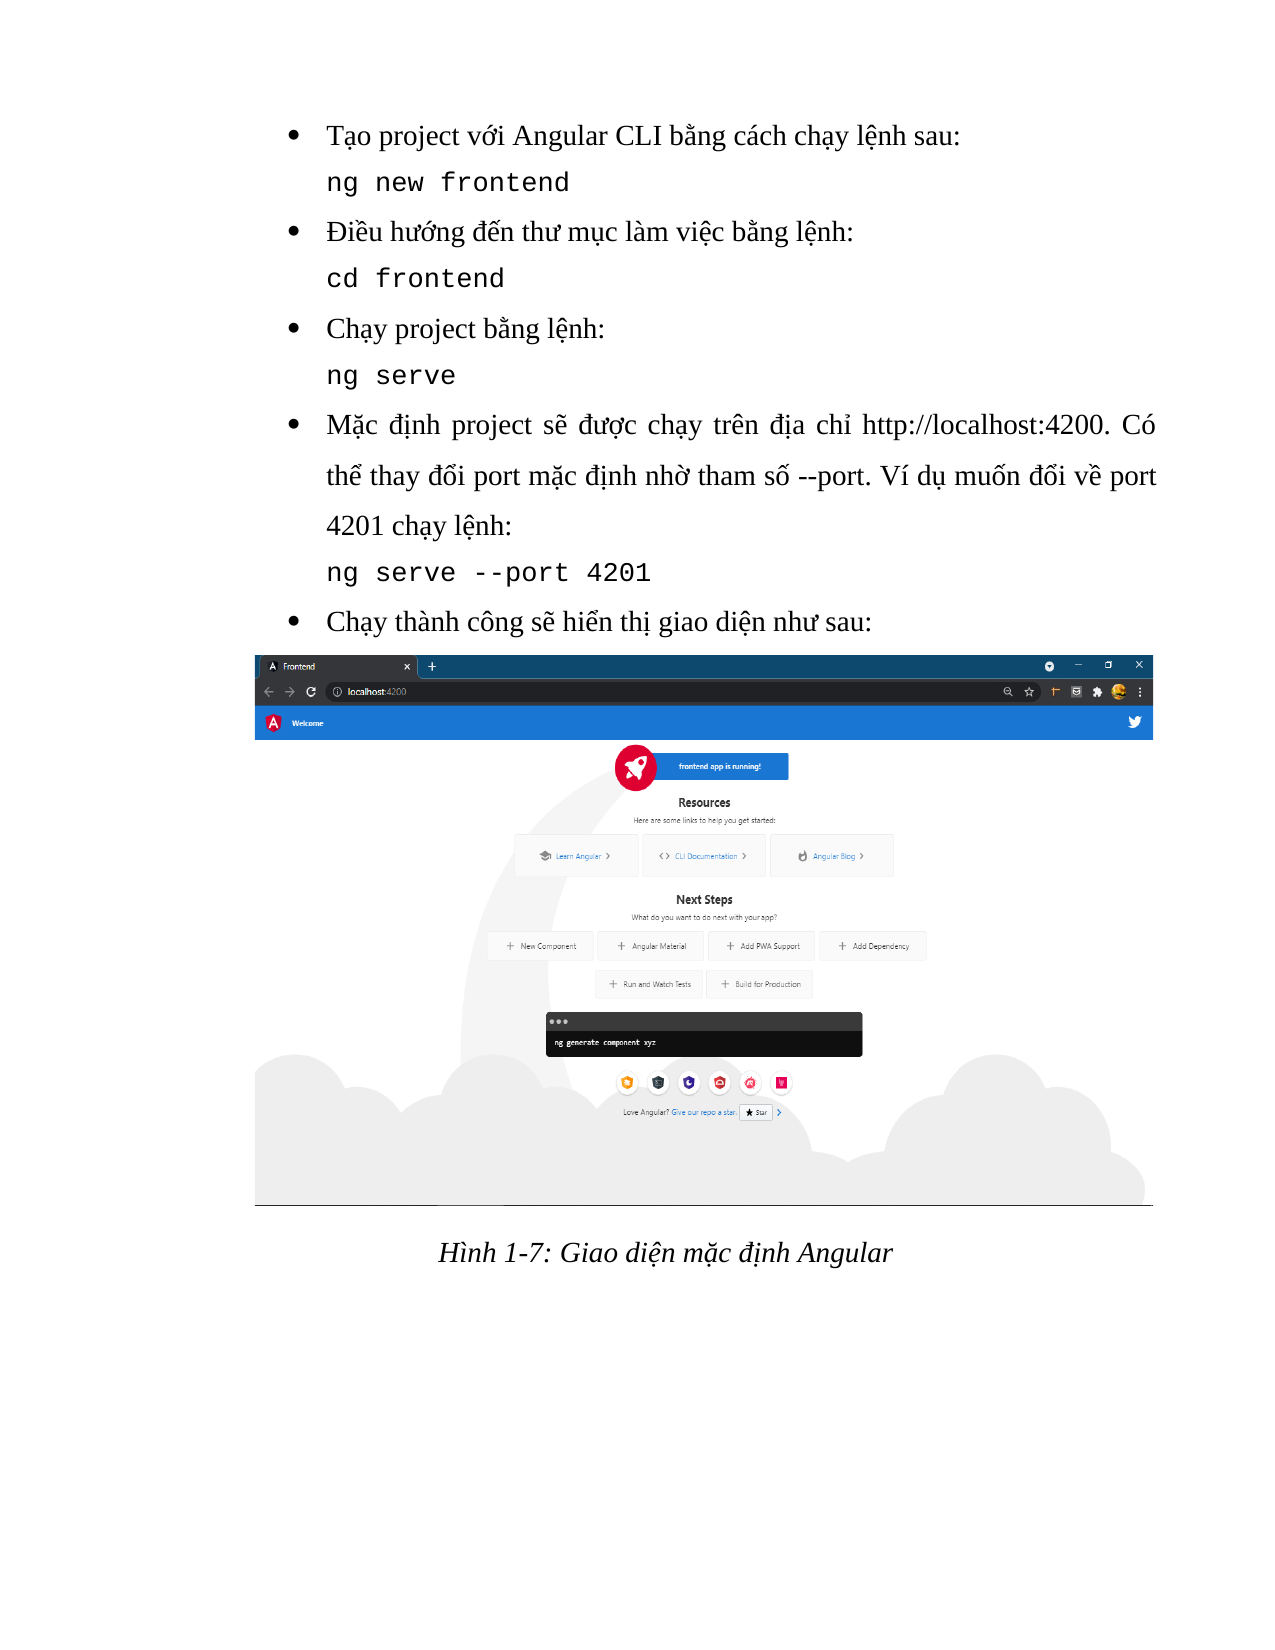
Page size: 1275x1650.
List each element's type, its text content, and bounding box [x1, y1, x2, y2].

list cd frontend [326, 265, 1157, 296]
list ng new frontend [326, 168, 1157, 199]
list Tạo project với Angular CLI bằng cách chạy lệnh sau: [288, 118, 1157, 152]
list ng serve [326, 361, 1157, 392]
text Hình 1-7: Giao diện mặc định Angular [177, 1235, 1157, 1269]
picture [254, 655, 1154, 1206]
list Mặc định project sẽ được chạy trên địa chỉ http://localhost:4200. Có thể thay đổi port mặc định nhờ tham số --port. Ví dụ muốn đổi về port 4201 chạy lệnh: [288, 407, 1157, 542]
list Điều hướng đến thư mục làm việc bằng lệnh: [288, 214, 1157, 248]
list ng serve --port 4201 [326, 558, 1157, 589]
list Chạy thành công sẽ hiển thị giao diện như sau: [288, 604, 1157, 638]
list Chạy project bằng lệnh: [288, 311, 1157, 345]
